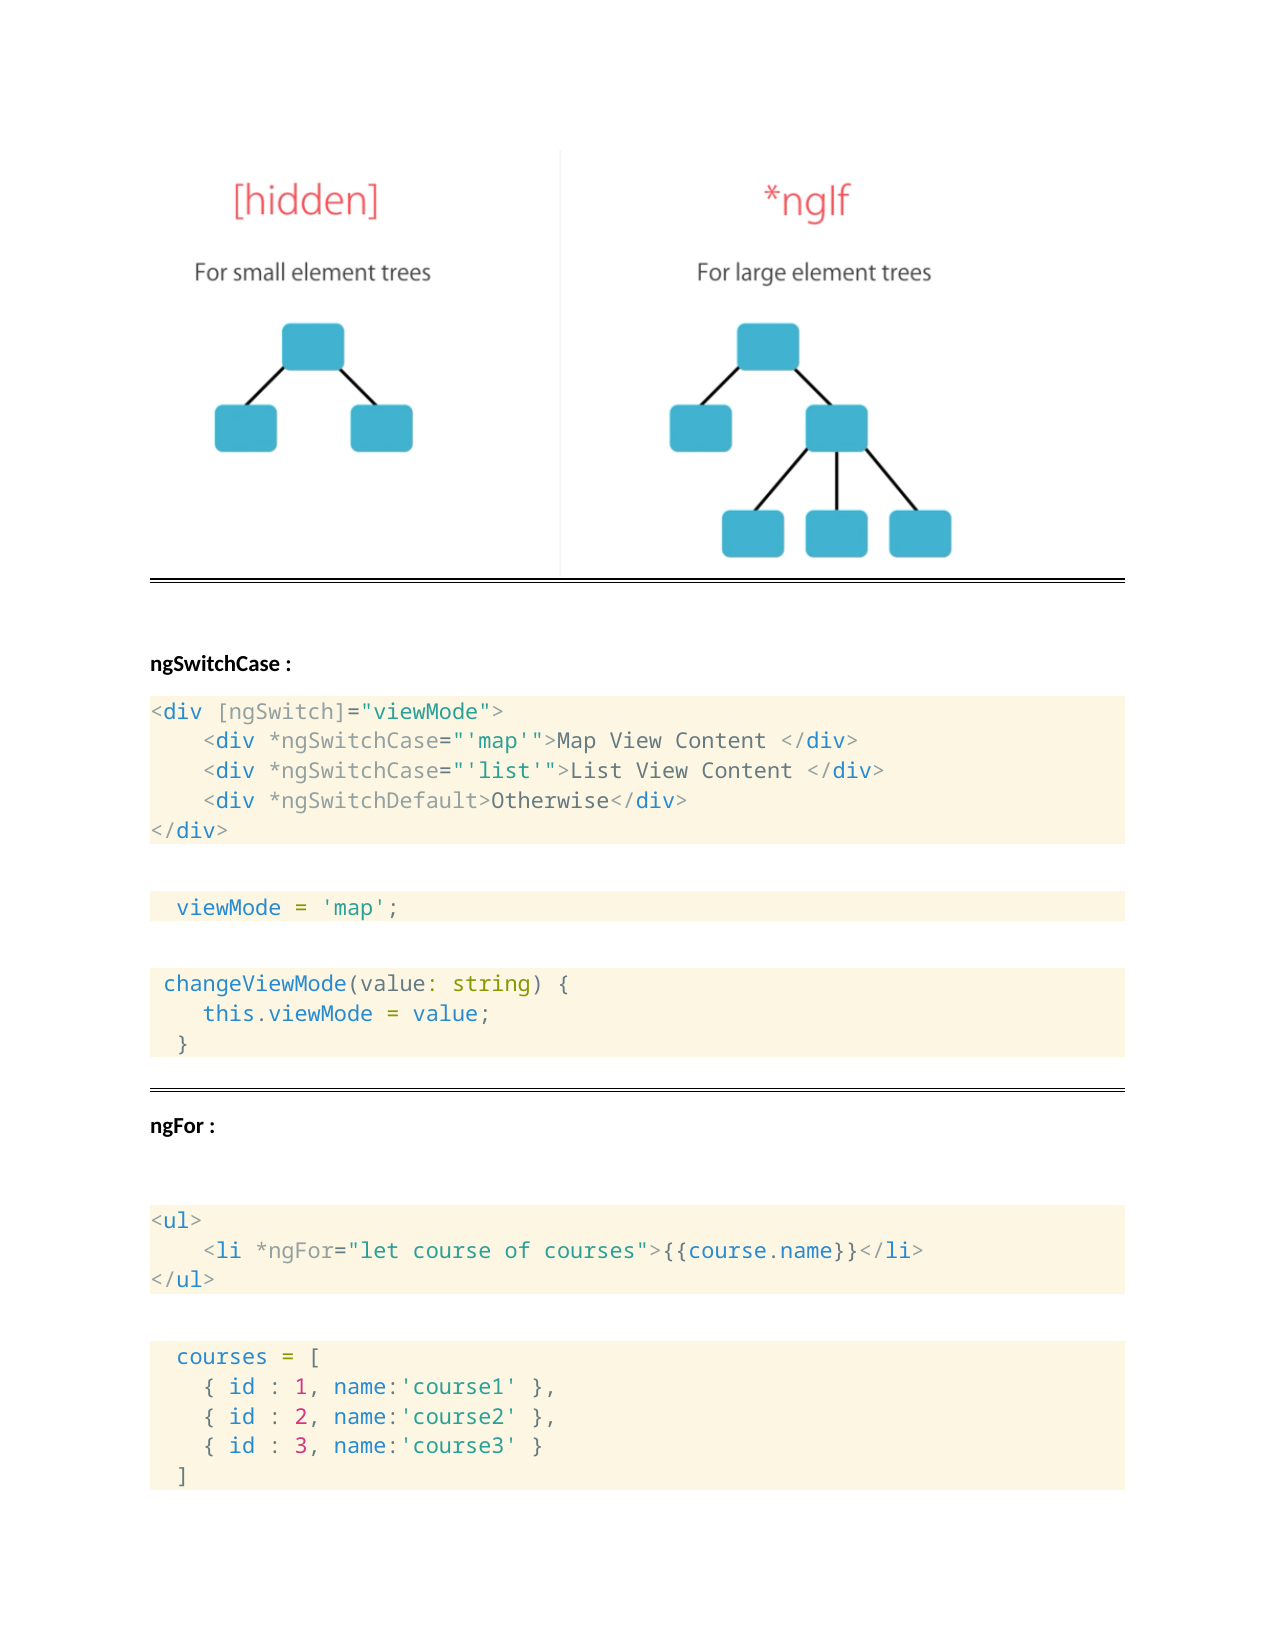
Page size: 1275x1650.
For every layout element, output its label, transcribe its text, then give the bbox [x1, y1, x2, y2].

text ] [150, 1460, 1125, 1490]
text <div *ngSwitchDefault>Otherwise</div> [150, 785, 1125, 815]
text <div *ngSwitchCase="'list'">List View Content </div> [150, 755, 1125, 785]
text <li *ngFor="let course of courses">{{course.name}}</li> [150, 1235, 1125, 1264]
text </div> [150, 815, 1125, 844]
text </ul> [150, 1264, 1125, 1294]
text viewMode = 'map'; [150, 891, 1125, 921]
text <div [ngSwitch]="viewMode"> [150, 696, 1125, 725]
text courses = [ [150, 1341, 1125, 1371]
text { id : 2, name:'course2' }, [150, 1401, 1125, 1431]
picture [150, 150, 988, 577]
text { id : 1, name:'course1' }, [150, 1371, 1125, 1401]
text changeViewMode(value: string) { [150, 968, 1125, 998]
text ngSwitchCase : [150, 649, 1125, 677]
text } [150, 1028, 1125, 1057]
text <div *ngSwitchCase="'map'">Map View Content </div> [150, 725, 1125, 755]
text <ul> [150, 1205, 1125, 1235]
text ngFor : [150, 1111, 1125, 1139]
text { id : 3, name:'course3' } [150, 1431, 1125, 1460]
text this.viewMode = value; [150, 998, 1125, 1028]
